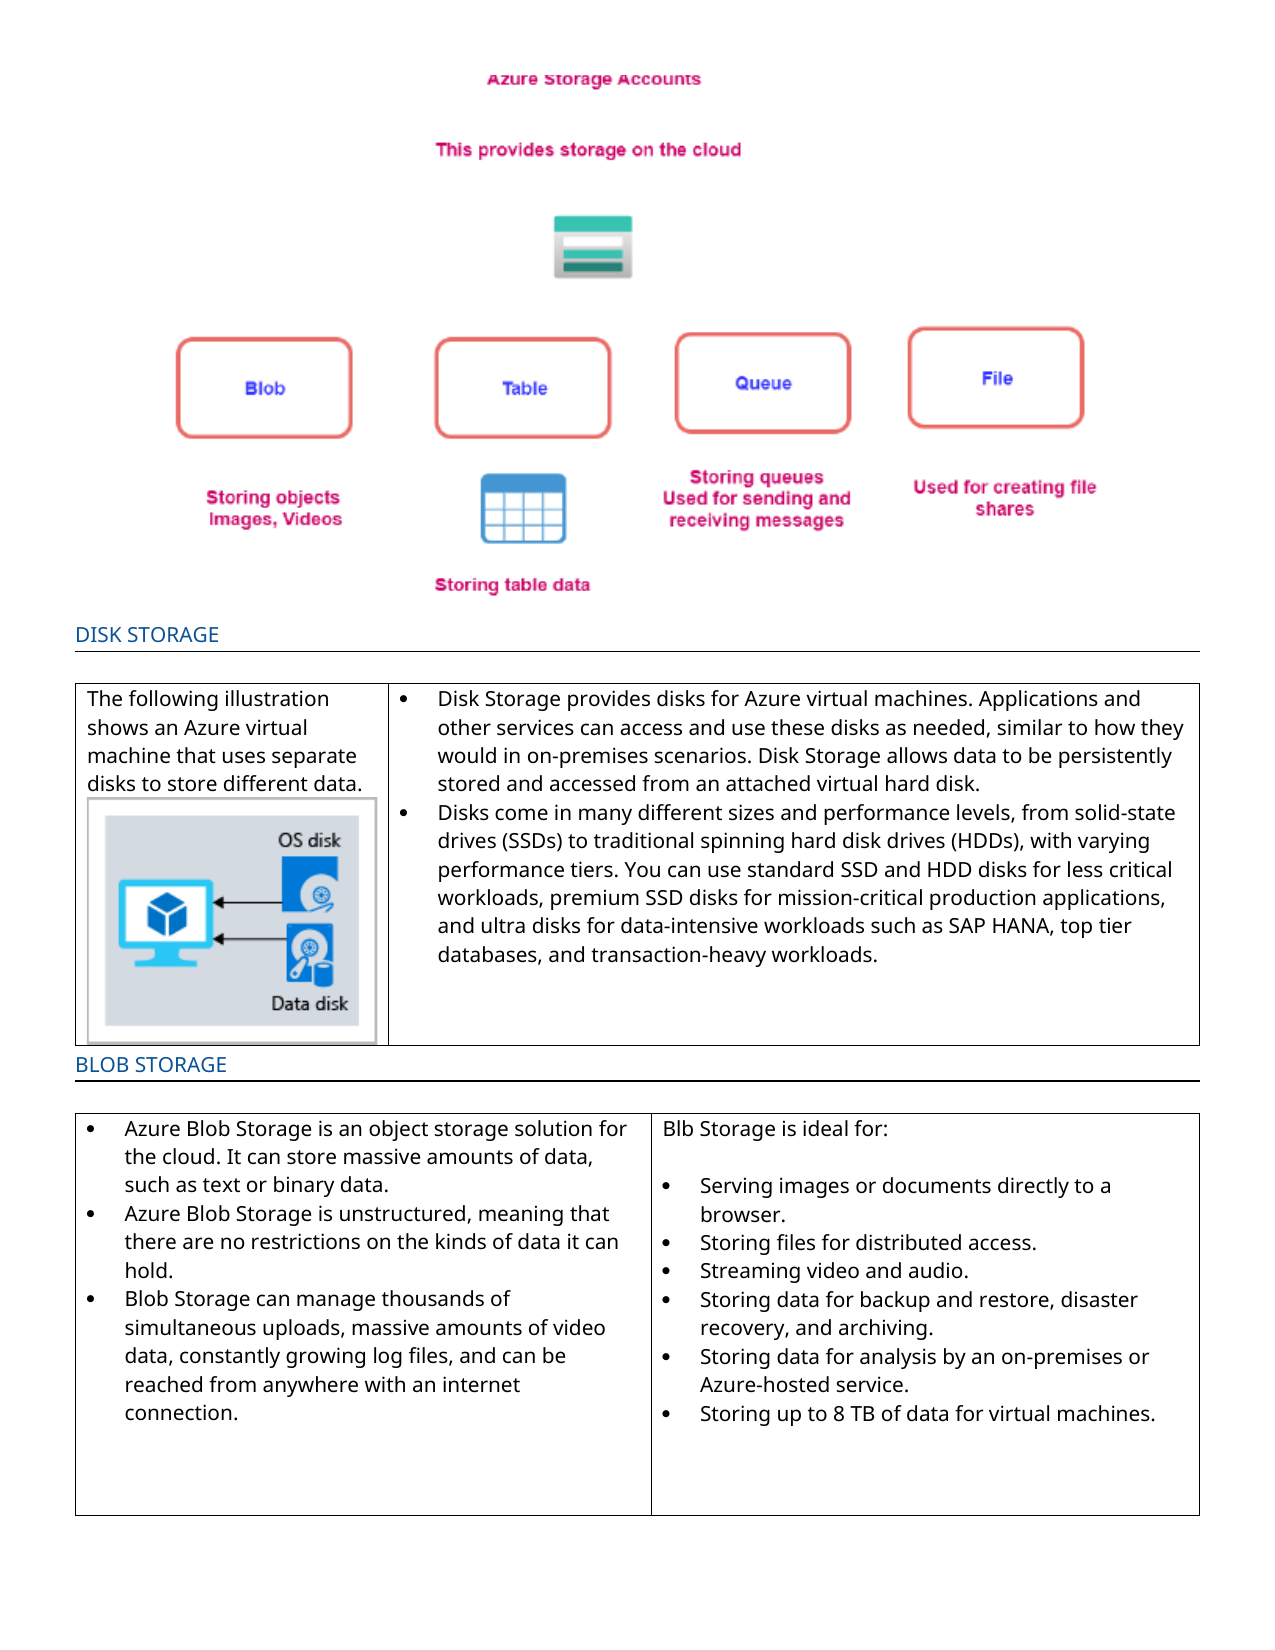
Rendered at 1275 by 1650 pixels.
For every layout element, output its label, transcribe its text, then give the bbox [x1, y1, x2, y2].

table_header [76, 1114, 651, 1515]
subtitle BLOB STORAGE [75, 1050, 1200, 1080]
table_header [652, 1114, 1199, 1515]
picture [148, 75, 1127, 602]
subtitle DISK STORAGE [75, 620, 1200, 651]
picture [86, 797, 378, 1045]
table_header Disk Storage provides disks for Azure virtual machines. Applications and other services can access and use these disks as needed, similar to how they would in on-premises scenarios. Disk Storage allows data to be persistently stored and accessed from an attached virtual hard disk. Disks come in many different sizes and performance levels, from solid-state drives (SSDs) to traditional spinning hard disk drives (HDDs), with varying performance tiers. You can use standard SSD and HDD disks for less critical workloads, premium SSD disks for mission-critical production applications, and ultra disks for data-intensive workloads such as SAP HANA, top tier databases, and transaction-heavy workloads. [389, 684, 1199, 1045]
